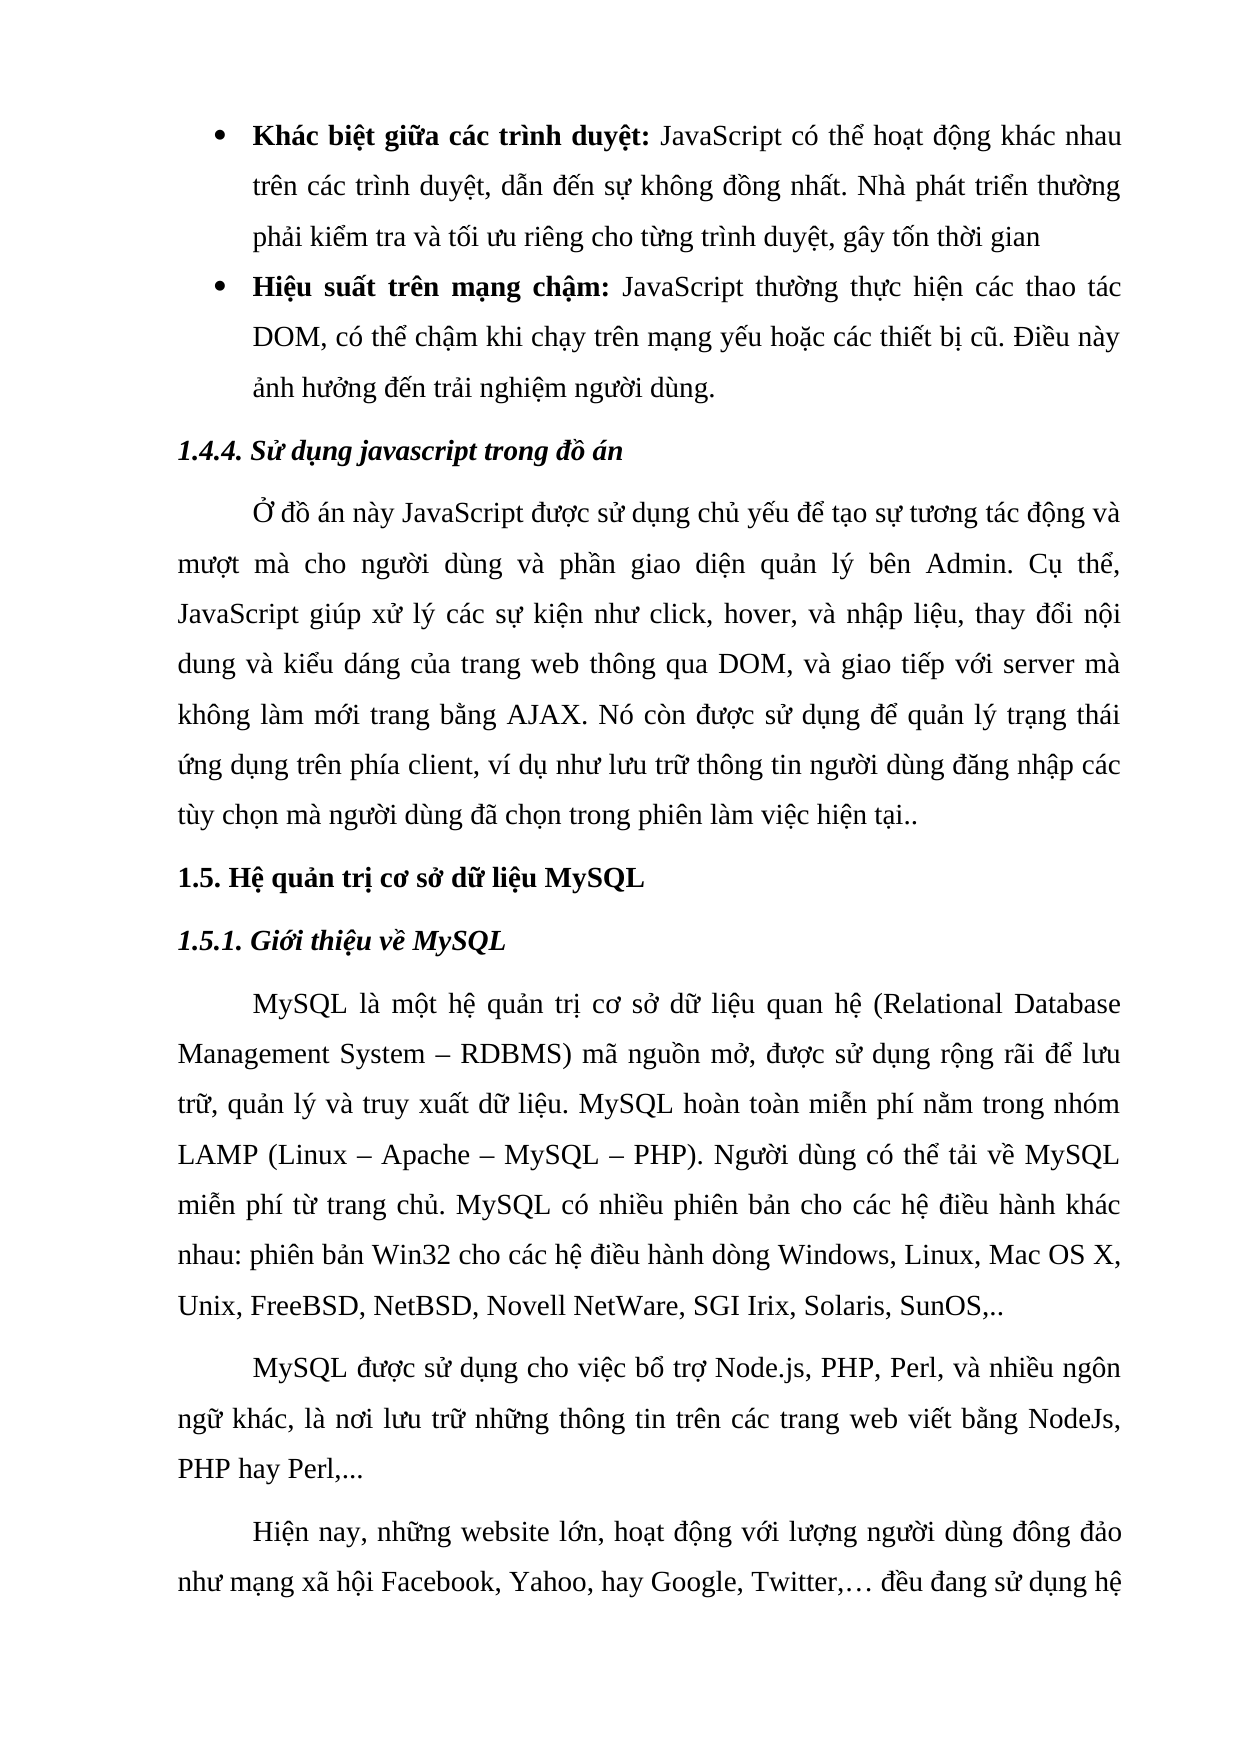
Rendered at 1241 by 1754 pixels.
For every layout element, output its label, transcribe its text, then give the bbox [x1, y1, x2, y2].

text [177, 1514, 1122, 1598]
list Khác biệt giữa các trình duyệt: JavaScript có thể hoạt động khác nhau trên các trình duyệt, dẫn đến sự không đồng nhất. Nhà phát triển thường phải kiểm tra và tối ưu riêng cho từng trình duyệt, gây tốn thời gian [215, 118, 1122, 252]
subtitle 1.5. Hệ quản trị cơ sở dữ liệu MySQL [177, 860, 1122, 894]
text MySQL là một hệ quản trị cơ sở dữ liệu quan hệ (Relational Database Management System – RDBMS) mã nguồn mở, được sử dụng rộng rãi để lưu trữ, quản lý và truy xuất dữ liệu. MySQL hoàn toàn miễn phí nằm trong nhóm LAMP (Linux – Apache – MySQL – PHP). Người dùng có thể tải về MySQL miễn phí từ trang chủ. MySQL có nhiều phiên bản cho các hệ điều hành khác nhau: phiên bản Win32 cho các hệ điều hành dòng Windows, Linux, Mac OS X, Unix, FreeBSD, NetBSD, Novell NetWare, SGI Irix, Solaris, SunOS,.. [177, 986, 1122, 1321]
text Ở đồ án này JavaScript được sử dụng chủ yếu để tạo sự tương tác động và mượt mà cho người dùng và phần giao diện quản lý bên Admin. Cụ thể, JavaScript giúp xử lý các sự kiện như click, hover, và nhập liệu, thay đổi nội dung và kiểu dáng của trang web thông qua DOM, và giao tiếp với server mà không làm mới trang bằng AJAX. Nó còn được sử dụng để quản lý trạng thái ứng dụng trên phía client, ví dụ như lưu trữ thông tin người dùng đăng nhập các tùy chọn mà người dùng đã chọn trong phiên làm việc hiện tại.. [177, 496, 1122, 831]
text MySQL được sử dụng cho việc bổ trợ Node.js, PHP, Perl, và nhiều ngôn ngữ khác, là nơi lưu trữ những thông tin trên các trang web viết bằng NodeJs, PHP hay Perl,... [177, 1351, 1122, 1485]
list Hiệu suất trên mạng chậm: JavaScript thường thực hiện các thao tác DOM, có thể chậm khi chạy trên mạng yếu hoặc các thiết bị cũ. Điều này ảnh hưởng đến trải nghiệm người dùng. [215, 269, 1122, 403]
subtitle 1.4.4. Sử dụng javascript trong đồ án [177, 433, 1122, 466]
subtitle 1.5.1. Giới thiệu về MySQL [177, 923, 1122, 957]
